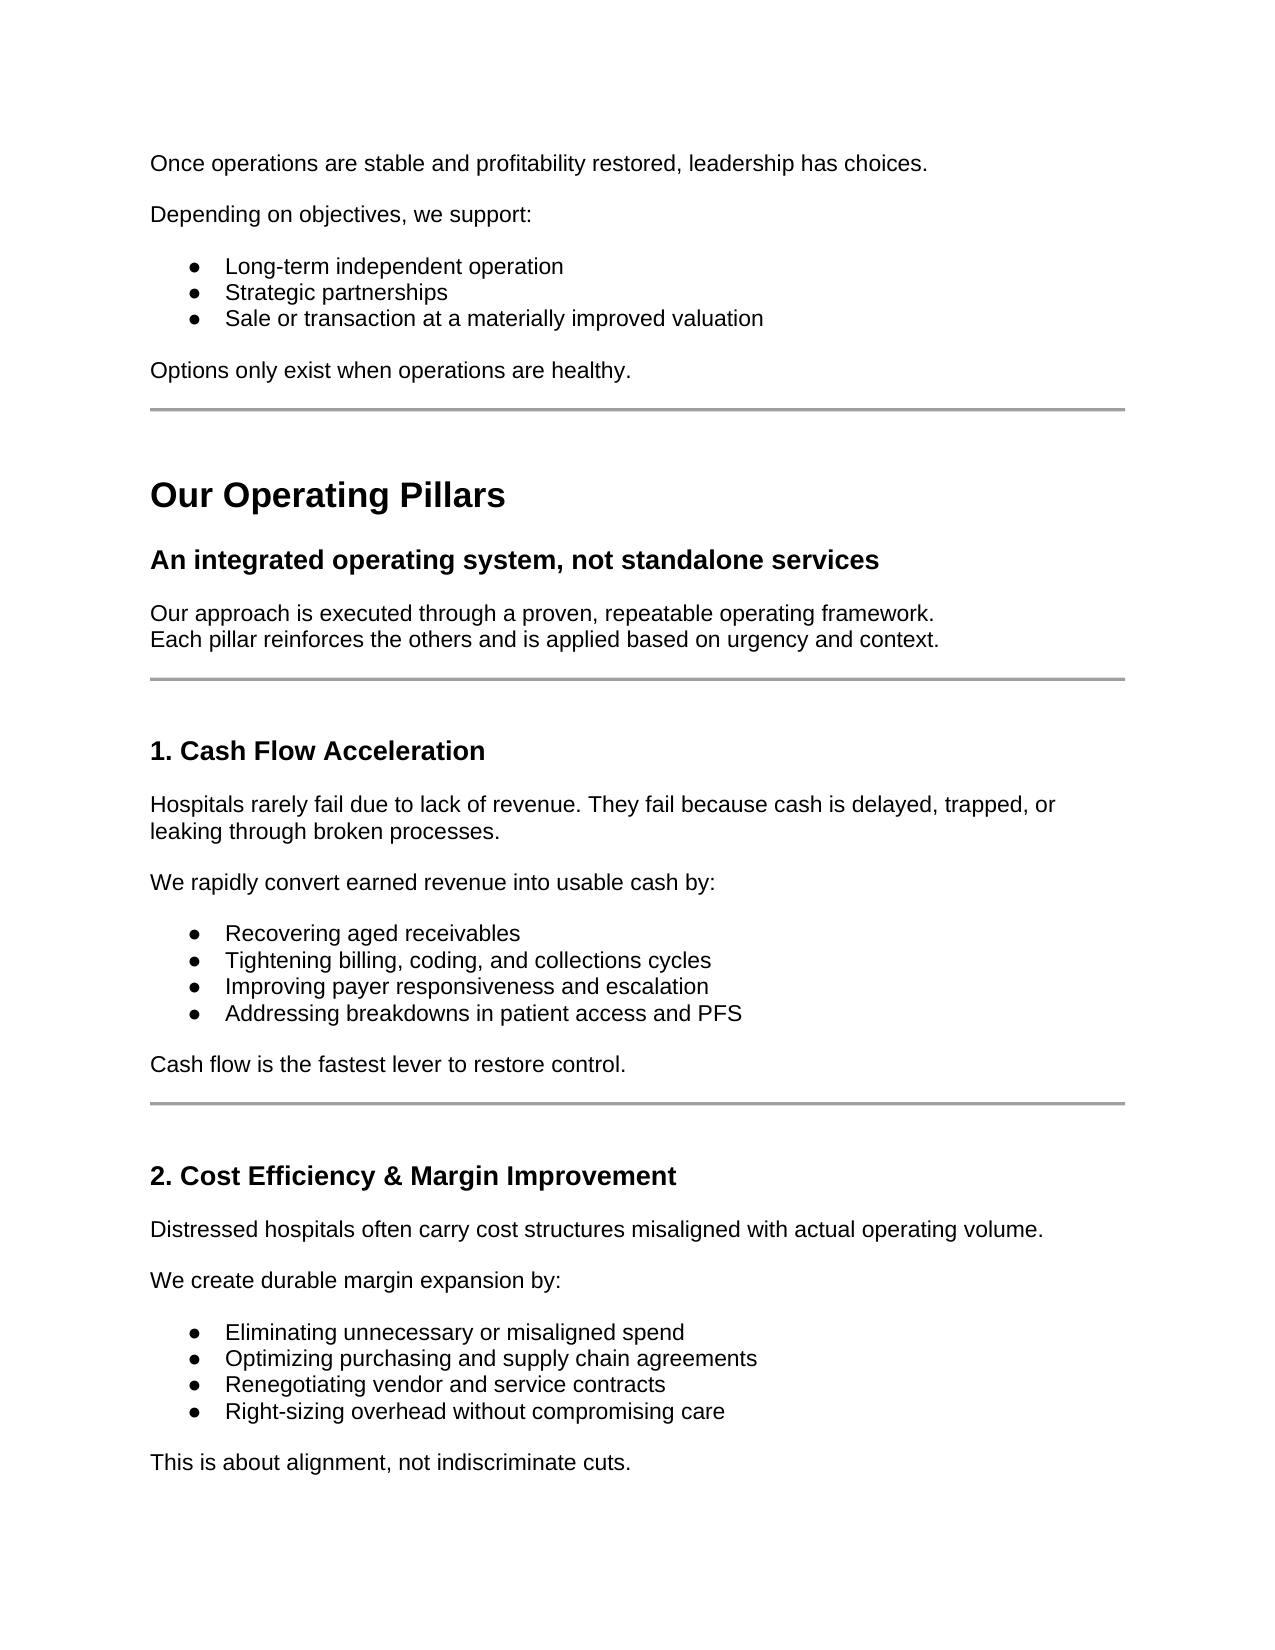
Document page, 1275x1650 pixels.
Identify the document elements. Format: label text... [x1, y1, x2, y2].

list Tightening billing, coding, and collections cycles [187, 947, 1125, 973]
list Strategic partnerships [187, 279, 1125, 305]
text Our approach is executed through a proven, repeatable operating framework. Each pillar reinforces the others and is applied based on urgency and context. [150, 600, 1125, 653]
list Sale or transaction at a materially improved valuation [187, 305, 1125, 332]
text We create durable margin expansion by: [150, 1267, 1125, 1293]
text Distressed hospitals often carry cost structures misaligned with actual operating volume. [150, 1216, 1125, 1242]
text Options only exist when operations are healthy. [150, 357, 1125, 383]
text Depending on objectives, we support: [150, 201, 1125, 228]
list Optimizing purchasing and supply chain agreements [187, 1345, 1125, 1371]
list Recovering aged receivables [187, 920, 1125, 947]
text Cash flow is the fastest lever to restore control. [150, 1051, 1125, 1077]
subtitle 2. Cost Efficiency & Margin Improvement [150, 1159, 1125, 1191]
text This is about alignment, not indiscriminate cuts. [150, 1449, 1125, 1475]
list Addressing breakdowns in patient access and PFS [187, 999, 1125, 1026]
subtitle 1. Cash Flow Acceleration [150, 735, 1125, 766]
list Improving payer responsiveness and escalation [187, 973, 1125, 999]
text We rapidly convert earned revenue into usable cash by: [150, 869, 1125, 895]
list Renegotiating vendor and service contracts [187, 1371, 1125, 1398]
list Right-sizing overhead without compromising care [187, 1398, 1125, 1424]
subtitle An integrated operating system, not standalone services [150, 544, 1125, 575]
list Long-term independent operation [187, 253, 1125, 279]
subtitle Our Operating Pillars [150, 474, 1125, 514]
text Hospitals rarely fail due to lack of revenue. They fail because cash is delayed, trapped, or leaking through broken processes. [150, 791, 1125, 844]
list Eliminating unnecessary or misaligned spend [187, 1318, 1125, 1345]
text Once operations are stable and profitability restored, leadership has choices. [150, 150, 1125, 176]
